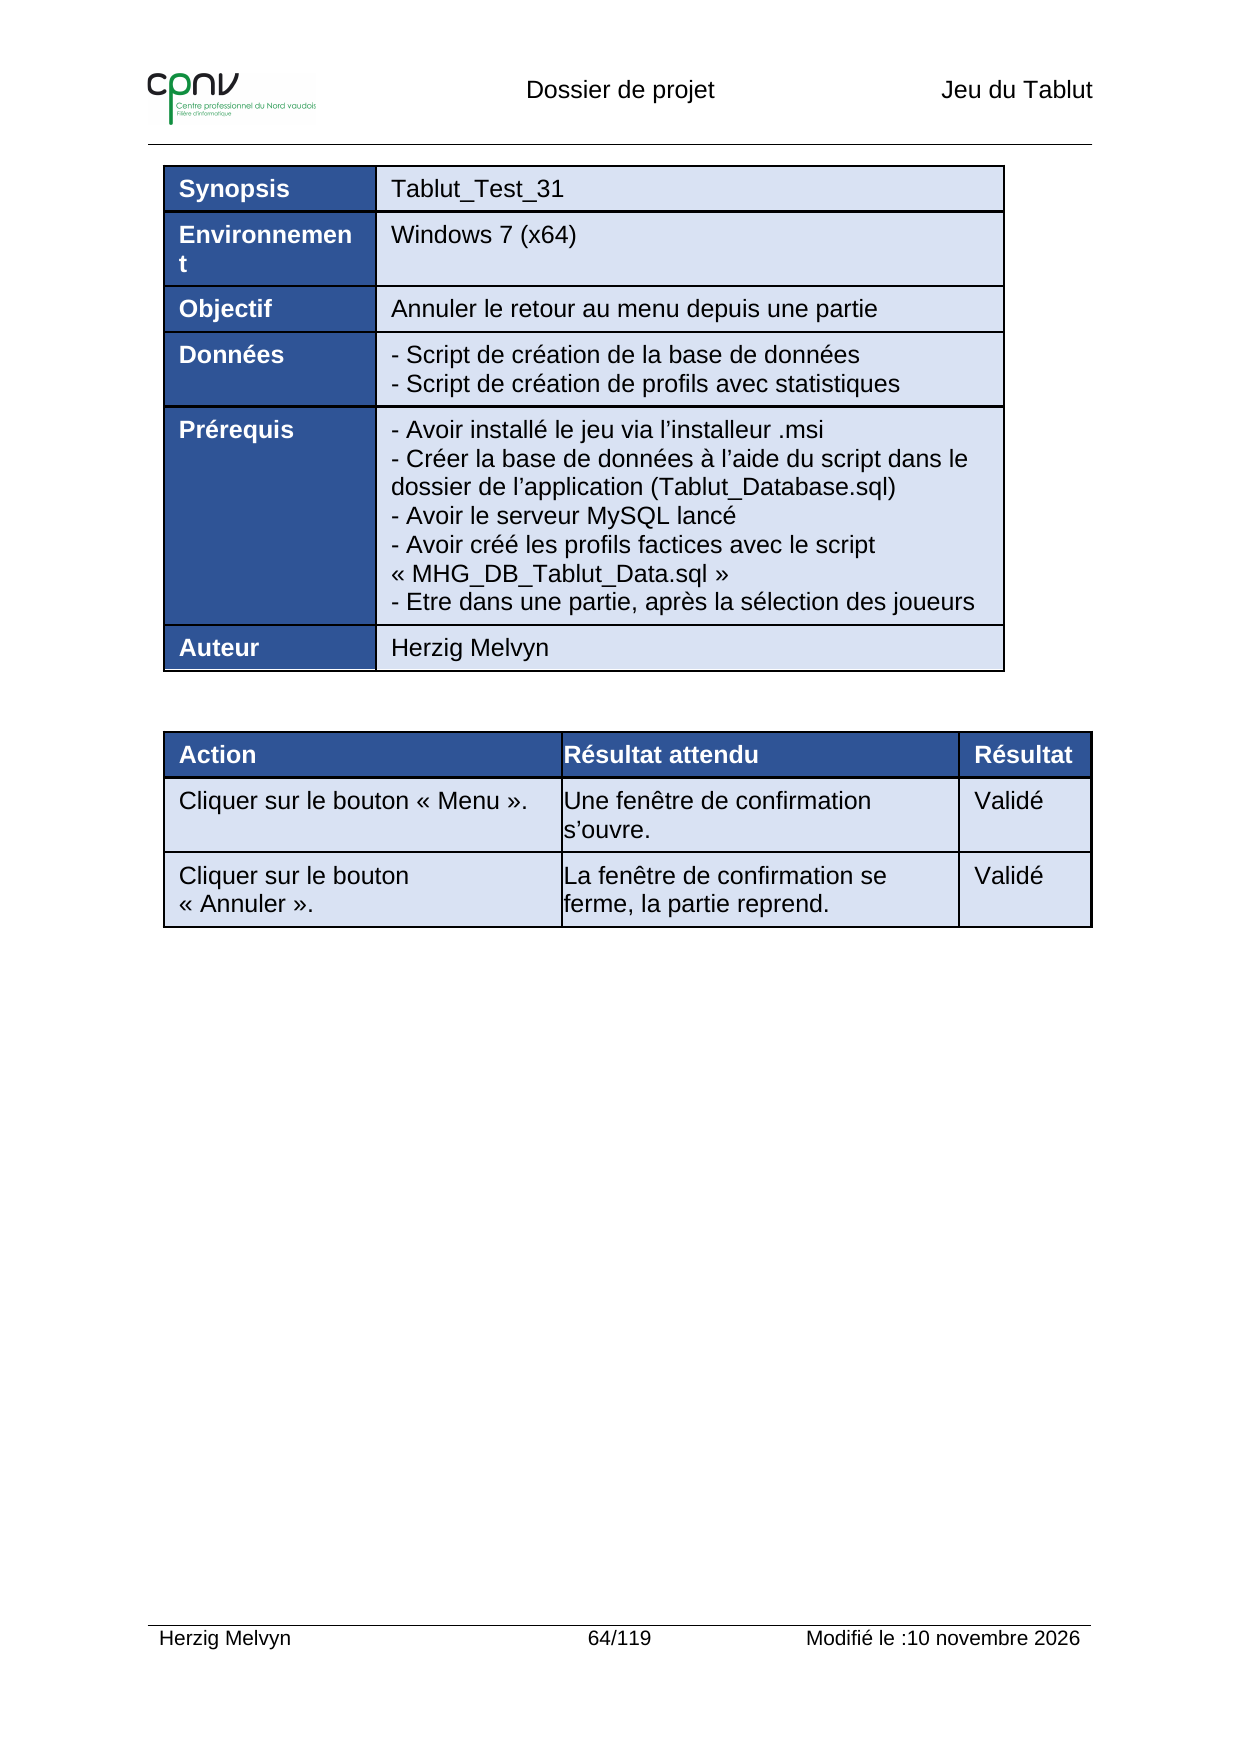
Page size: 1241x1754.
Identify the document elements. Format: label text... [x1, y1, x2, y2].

table_cell La fenêtre de confirmation se ferme, la partie reprend. [563, 853, 958, 926]
table_header Résultat [960, 733, 1090, 776]
table_cell Prérequis [165, 408, 375, 624]
table_cell Validé [960, 779, 1090, 851]
table_cell Cliquer sur le bouton « Menu ». [165, 779, 561, 851]
table_cell - Script de création de la base de données - Script de création de profils avec statistiques [377, 333, 1003, 405]
table_cell Données [165, 333, 375, 405]
table_cell Validé [960, 853, 1090, 926]
table_header Synopsis [165, 167, 375, 210]
table_cell Auteur [165, 626, 375, 669]
table_cell Cliquer sur le bouton « Annuler ». [165, 853, 561, 926]
table_cell Objectif [165, 287, 375, 331]
table_header Résultat attendu [563, 733, 958, 776]
table_header Action [165, 733, 561, 776]
table_cell Windows 7 (x64) [377, 213, 1003, 285]
table_cell Environnement [165, 213, 375, 285]
table_cell Une fenêtre de confirmation s’ouvre. [563, 779, 958, 851]
table_cell Annuler le retour au menu depuis une partie [377, 287, 1003, 331]
table_cell Herzig Melvyn [377, 626, 1003, 669]
table_cell - Avoir installé le jeu via l’installeur .msi - Créer la base de données à l’aide du script dans le dossier de l’application (Tablut_Database.sql) - Avoir le serveur MySQL lancé - Avoir créé les profils factices avec le script « MHG_DB_Tablut_Data.sql » - Etre dans une partie, après la sélection des joueurs [377, 408, 1003, 624]
table_header Tablut_Test_31 [377, 167, 1003, 210]
picture [147, 73, 316, 125]
